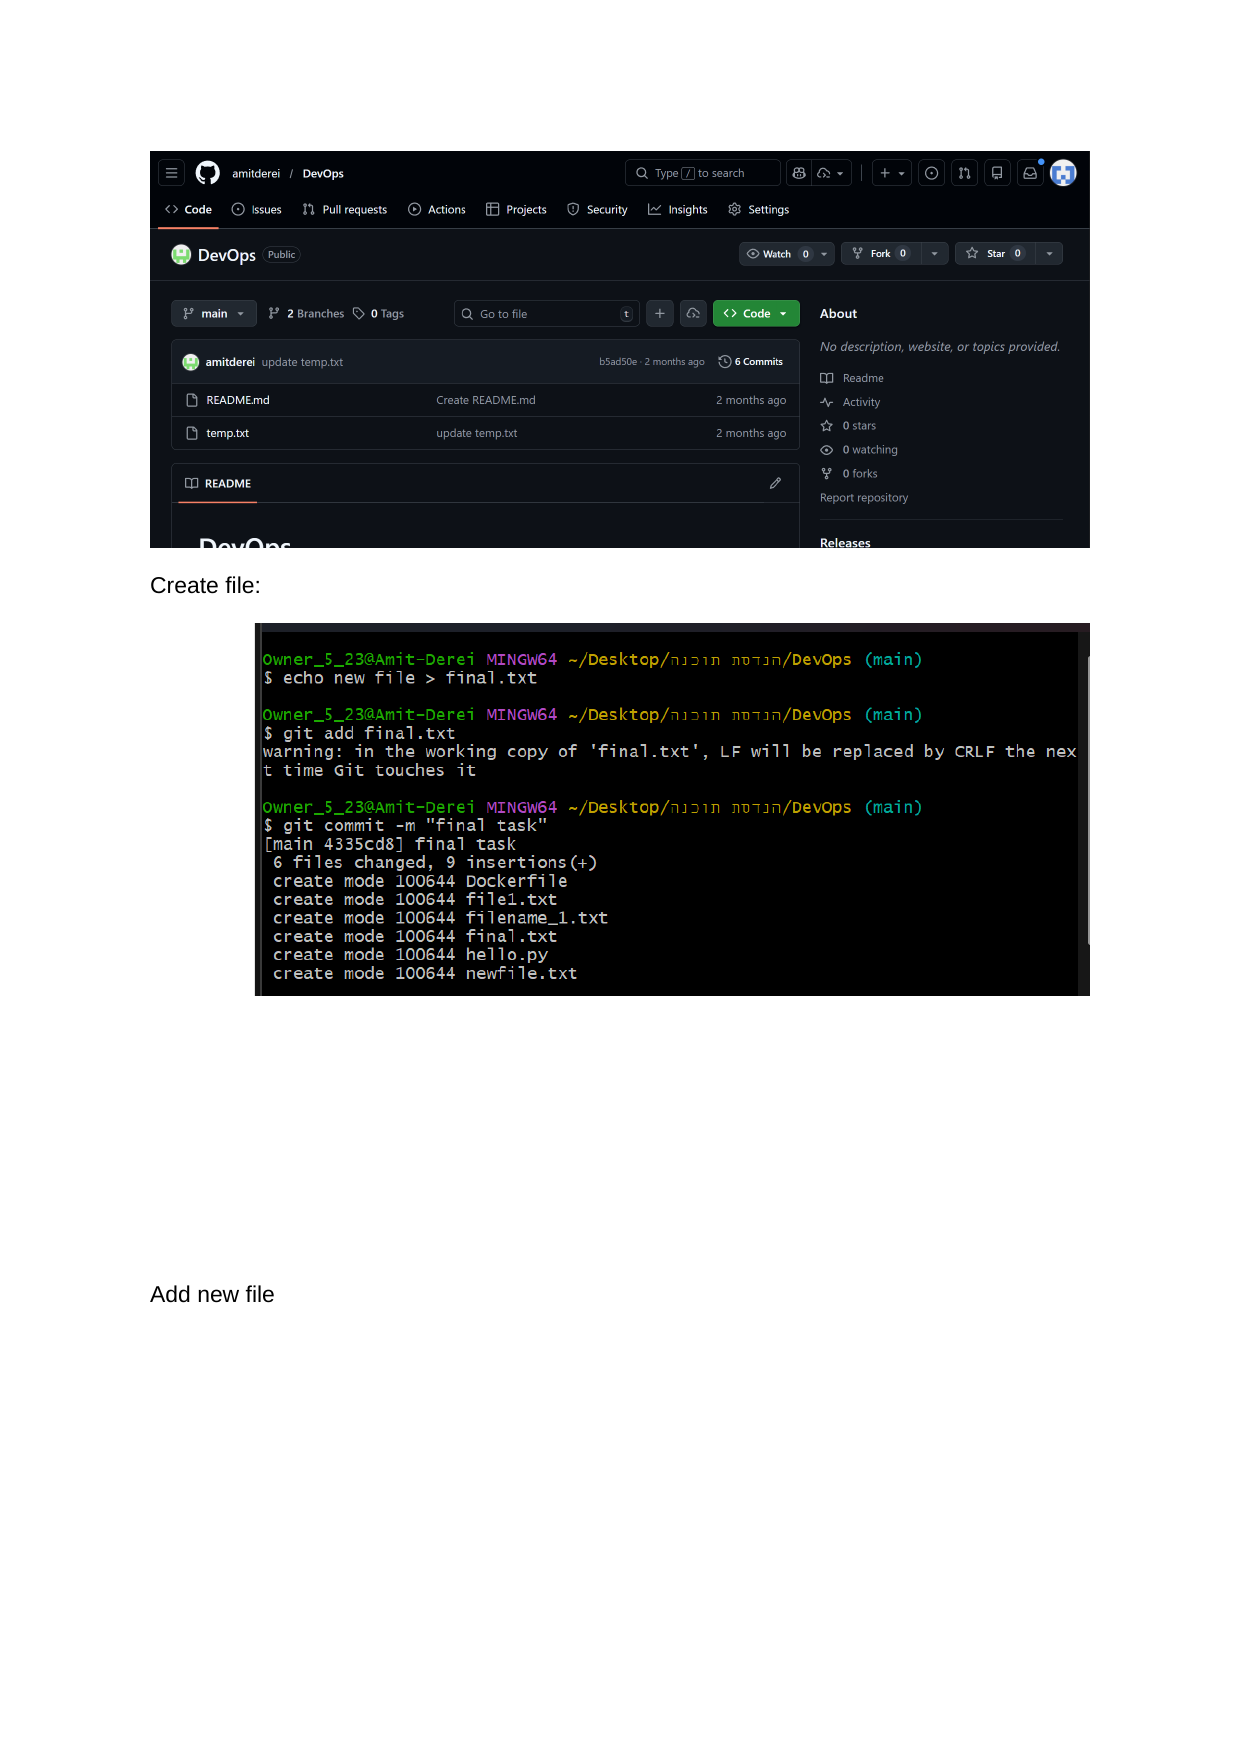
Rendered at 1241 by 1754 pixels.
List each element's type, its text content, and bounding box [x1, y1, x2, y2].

text Add new file [150, 1281, 1090, 1307]
picture [150, 151, 1090, 548]
text Create file: [150, 572, 1090, 598]
picture [254, 623, 1090, 996]
